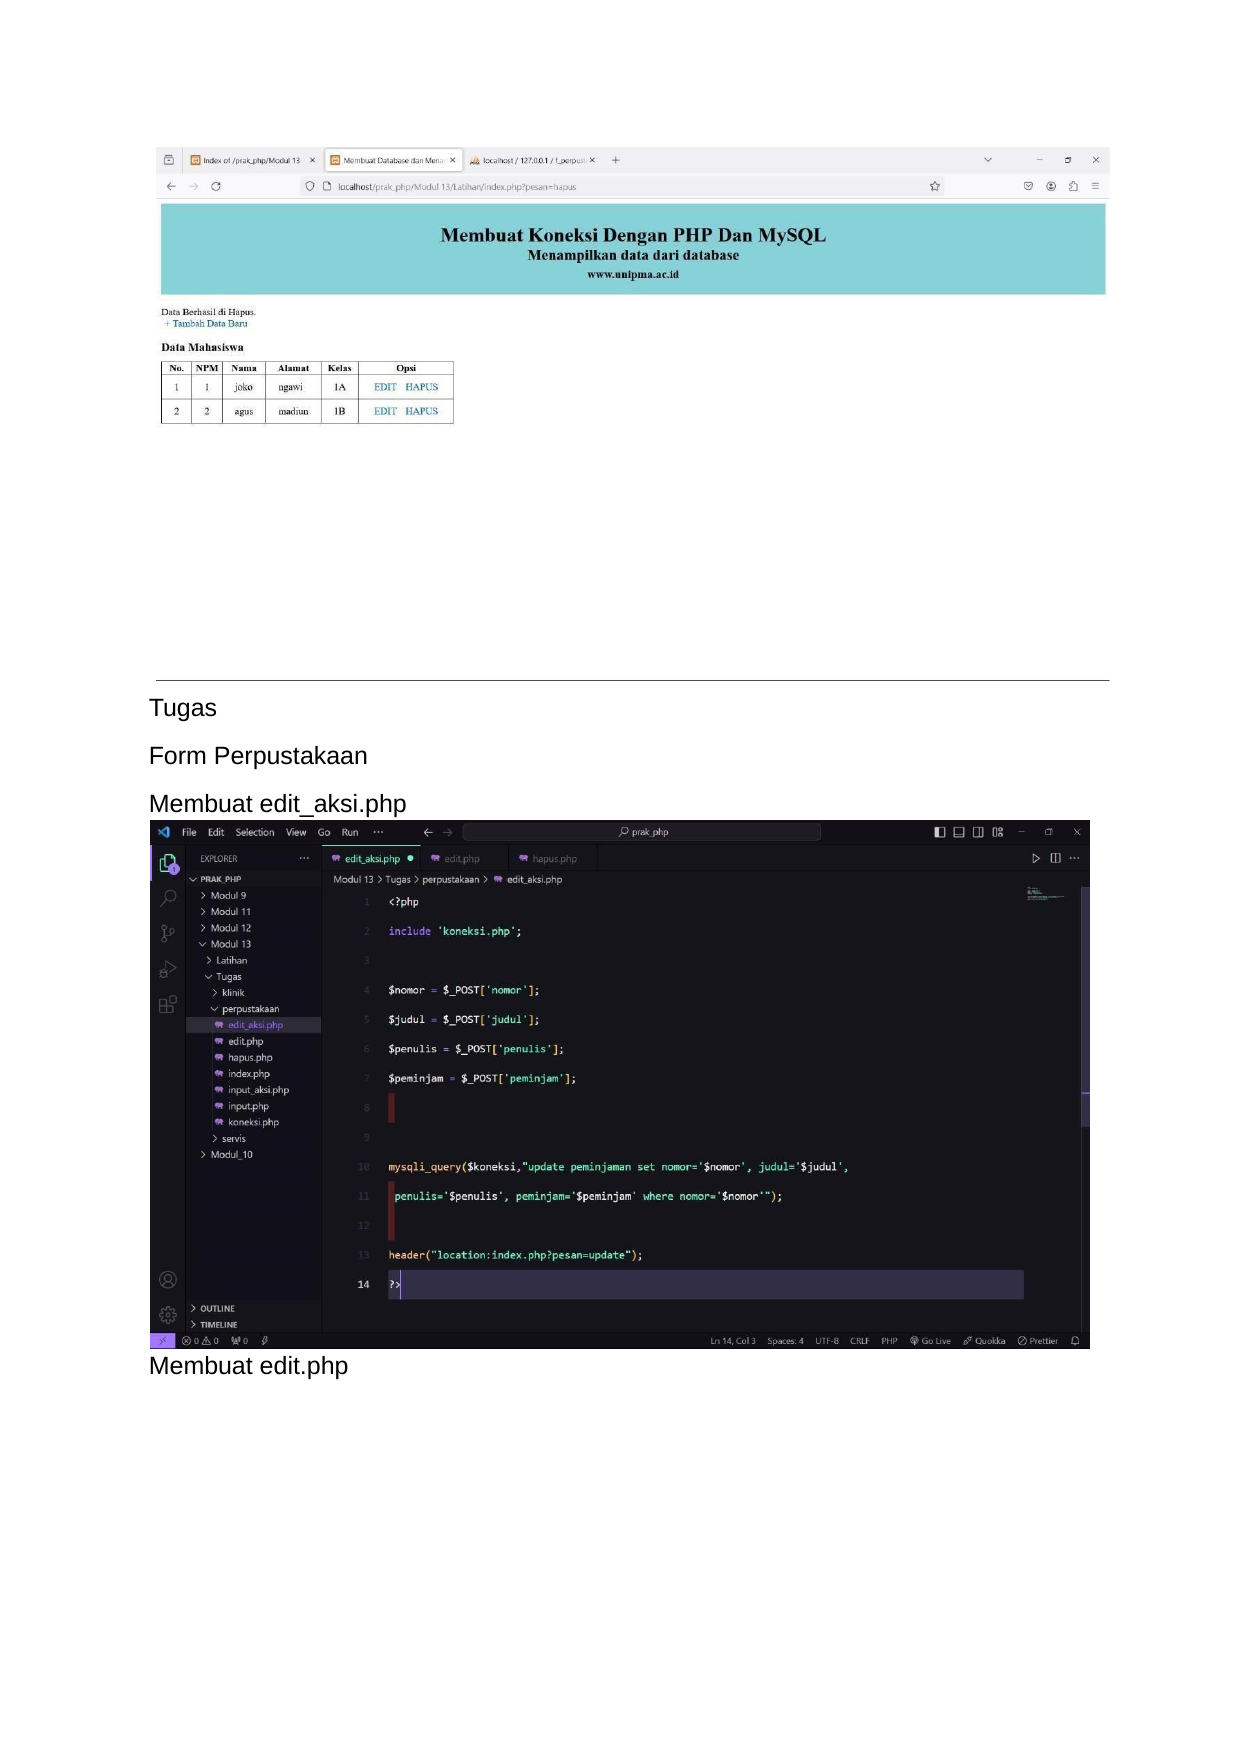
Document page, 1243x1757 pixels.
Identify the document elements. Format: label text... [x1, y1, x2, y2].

text Membuat edit.php [148, 1351, 1109, 1380]
text Form Perpustakaan [148, 741, 1109, 769]
text Tugas [148, 693, 1109, 722]
picture [156, 147, 1110, 681]
picture [150, 820, 1090, 1349]
text Membuat edit_aksi.php [148, 788, 1109, 817]
